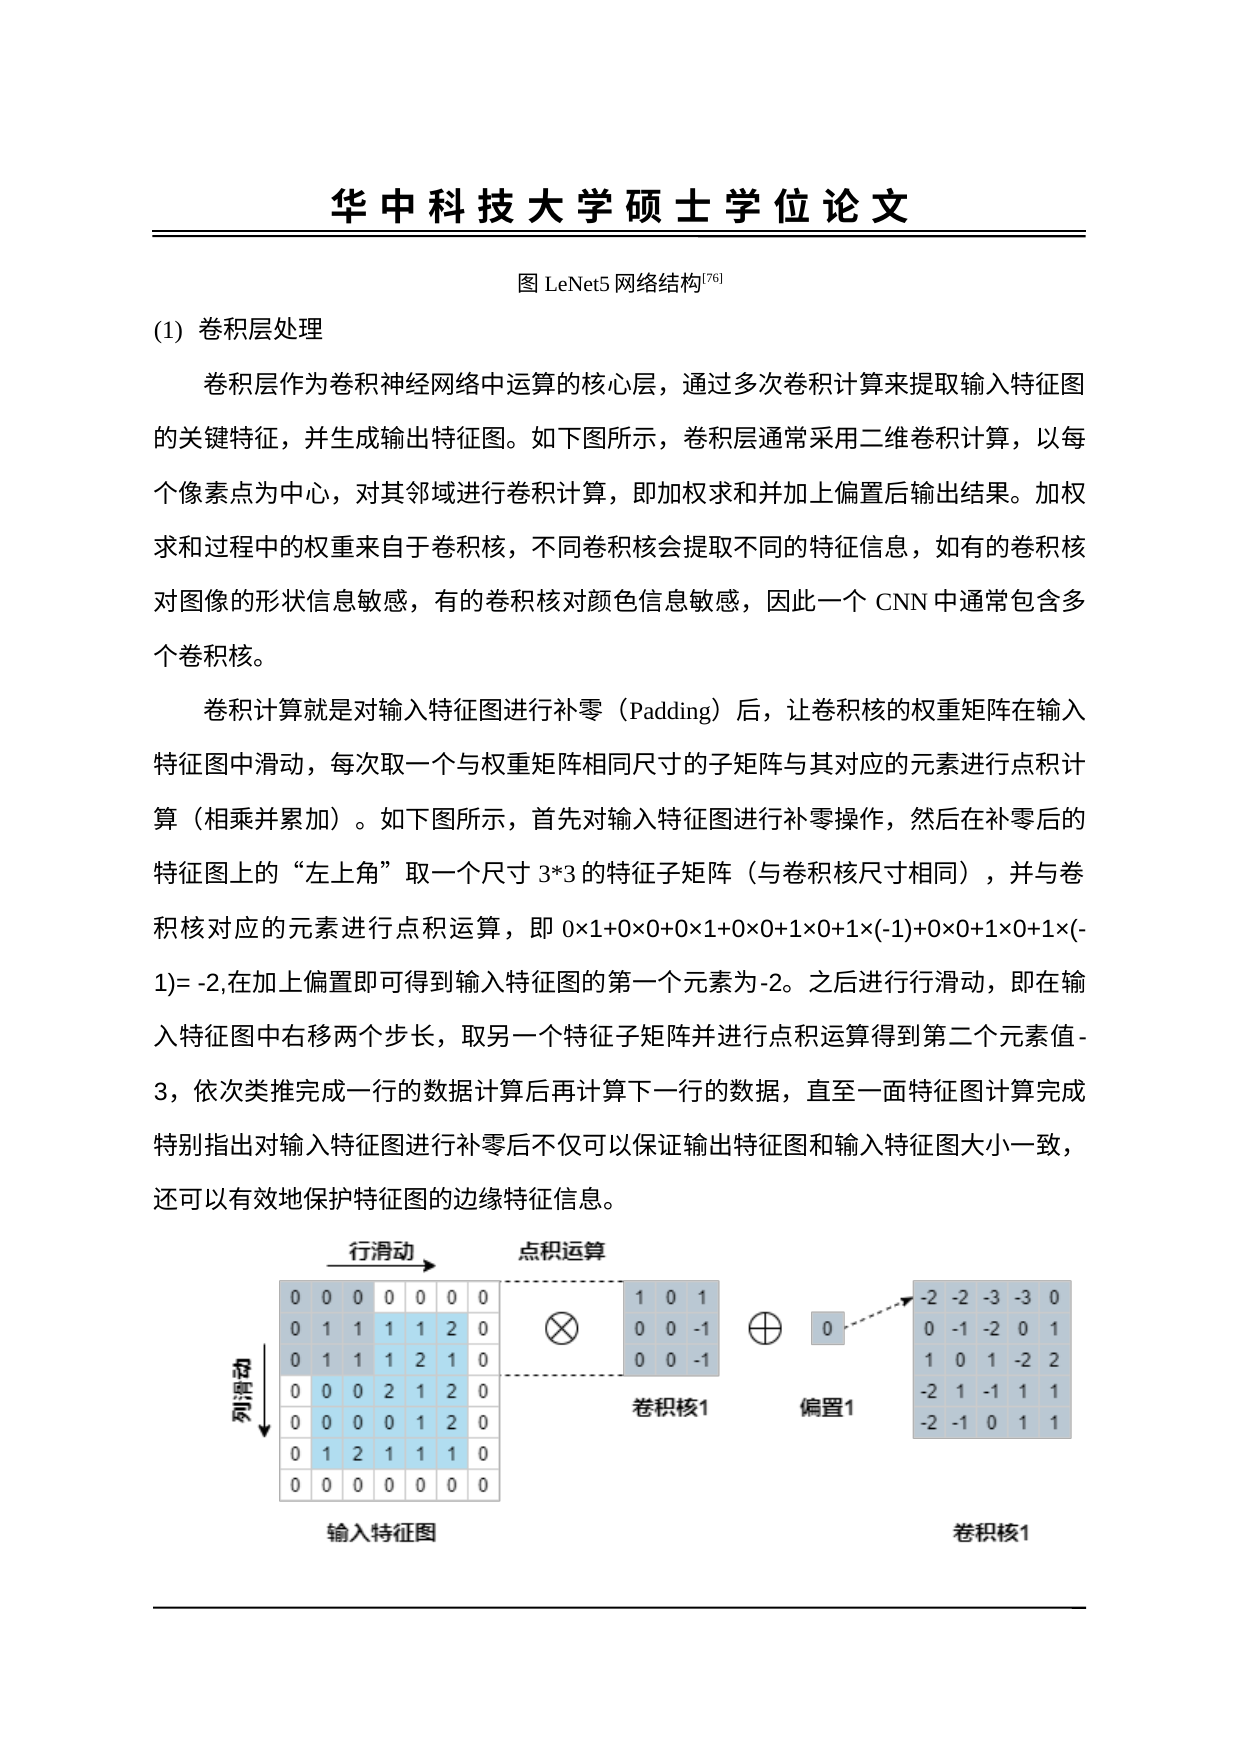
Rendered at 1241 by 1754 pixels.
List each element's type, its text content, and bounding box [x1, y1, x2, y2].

picture [217, 1234, 1073, 1550]
text 卷积层作为卷积神经网络中运算的核心层，通过多次卷积计算来提取输入特征图的关键特征，并生成输出特征图。如下图所示，卷积层通常采用二维卷积计算，以每个像素点为中心，对其邻域进行卷积计算，即加权求和并加上偏置后输出结果。加权求和过程中的权重来自于卷积核，不同卷积核会提取不同的特征信息，如有的卷积核对图像的形状信息敏感，有的卷积核对颜色信息敏感，因此一个CNN中通常包含多个卷积核。 [153, 364, 1087, 672]
text 卷积计算就是对输入特征图进行补零（Padding）后，让卷积核的权重矩阵在输入特征图中滑动，每次取一个与权重矩阵相同尺寸的子矩阵与其对应的元素进行点积计算（相乘并累加）。如下图所示，首先对输入特征图进行补零操作，然后在补零后的特征图上的“左上角”取一个尺寸3*3的特征子矩阵（与卷积核尺寸相同），并与卷积核对应的元素进行点积运算，即0×1+0×0+0×1+0×0+1×0+1×(-1)+0×0+1×0+1×(-1)= -2,在加上偏置即可得到输入特征图的第一个元素为-2。之后进行行滑动，即在输入特征图中右移两个步长，取另一个特征子矩阵并进行点积运算得到第二个元素值-3，依次类推完成一行的数据计算后再计算下一行的数据，直至一面特征图计算完成。特别指出对输入特征图进行补零后不仅可以保证输出特征图和输入特征图大小一致，还可以有效地保护特征图的边缘特征信息。 [153, 691, 1087, 1216]
text 图 LeNet5网络结构[76] [153, 266, 1087, 297]
list 卷积层处理 [153, 310, 1087, 346]
